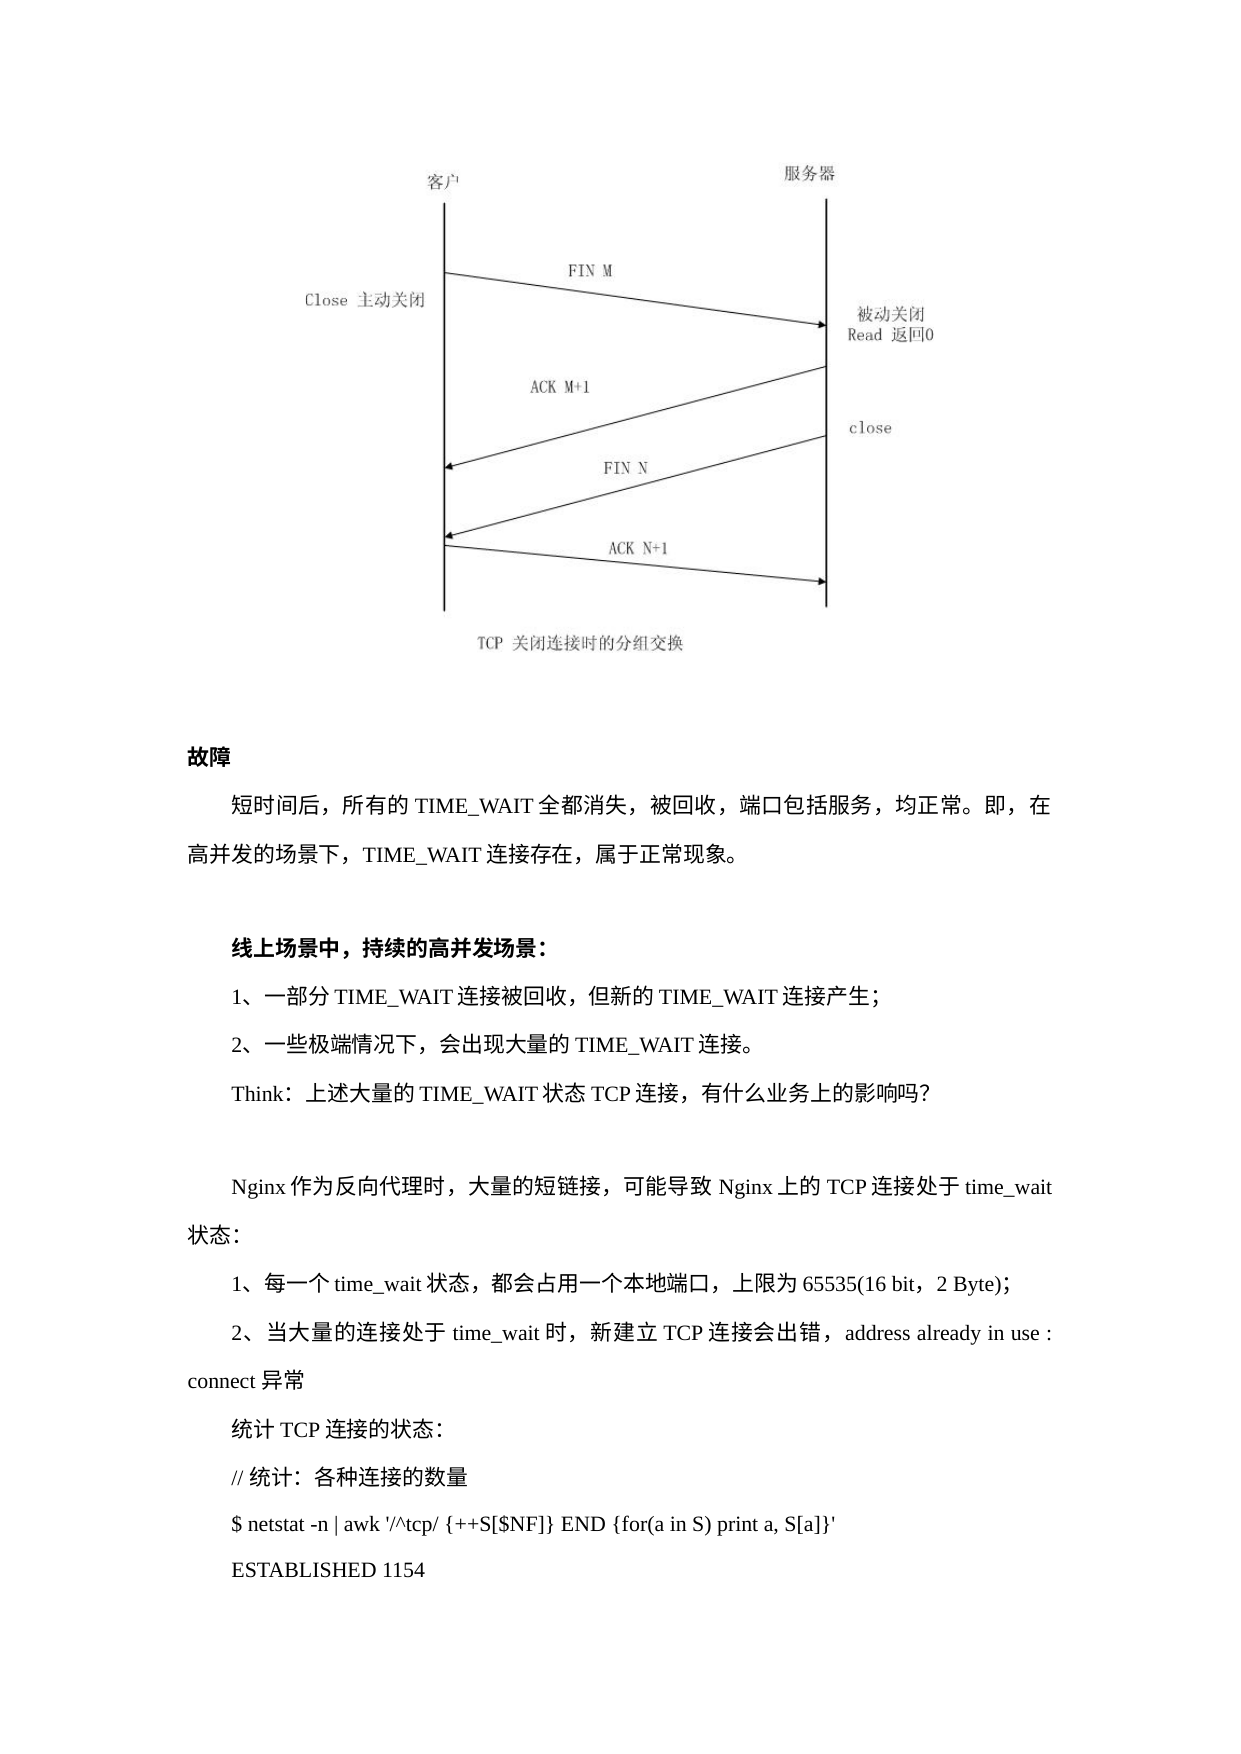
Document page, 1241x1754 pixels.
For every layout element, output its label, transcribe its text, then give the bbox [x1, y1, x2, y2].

text 统计 TCP 连接的状态： [187, 1411, 1053, 1444]
text Nginx作为反向代理时，大量的短链接，可能导致Nginx上的TCP连接处于time_wait状态： [187, 1169, 1053, 1250]
text Think：上述大量的TIME_WAIT状态TCP连接，有什么业务上的影响吗？ [187, 1075, 1053, 1108]
text 1、一部分TIME_WAIT连接被回收，但新的TIME_WAIT连接产生； [187, 978, 1053, 1011]
subtitle 故障 [187, 740, 1053, 772]
text 1、每一个time_wait状态，都会占用一个本地端口，上限为65535(16 bit，2 Byte)； [187, 1266, 1053, 1298]
text ESTABLISHED 1154 [187, 1553, 1053, 1585]
text 短时间后，所有的TIME_WAIT全都消失，被回收，端口包括服务，均正常。即，在高并发的场景下，TIME_WAIT连接存在，属于正常现象。 [187, 788, 1053, 869]
text 线上场景中，持续的高并发场景： [187, 930, 1053, 963]
text $ netstat -n | awk '/^tcp/ {++S[$NF]} END {for(a in S) print a, S[a]}' [187, 1508, 1053, 1540]
text 2、一些极端情况下，会出现大量的TIME_WAIT连接。 [187, 1027, 1053, 1059]
text 2、当大量的连接处于time_wait时，新建立TCP连接会出错，address already in use : connect 异常 [187, 1314, 1053, 1395]
picture [305, 162, 935, 655]
text // 统计：各种连接的数量 [187, 1459, 1053, 1492]
